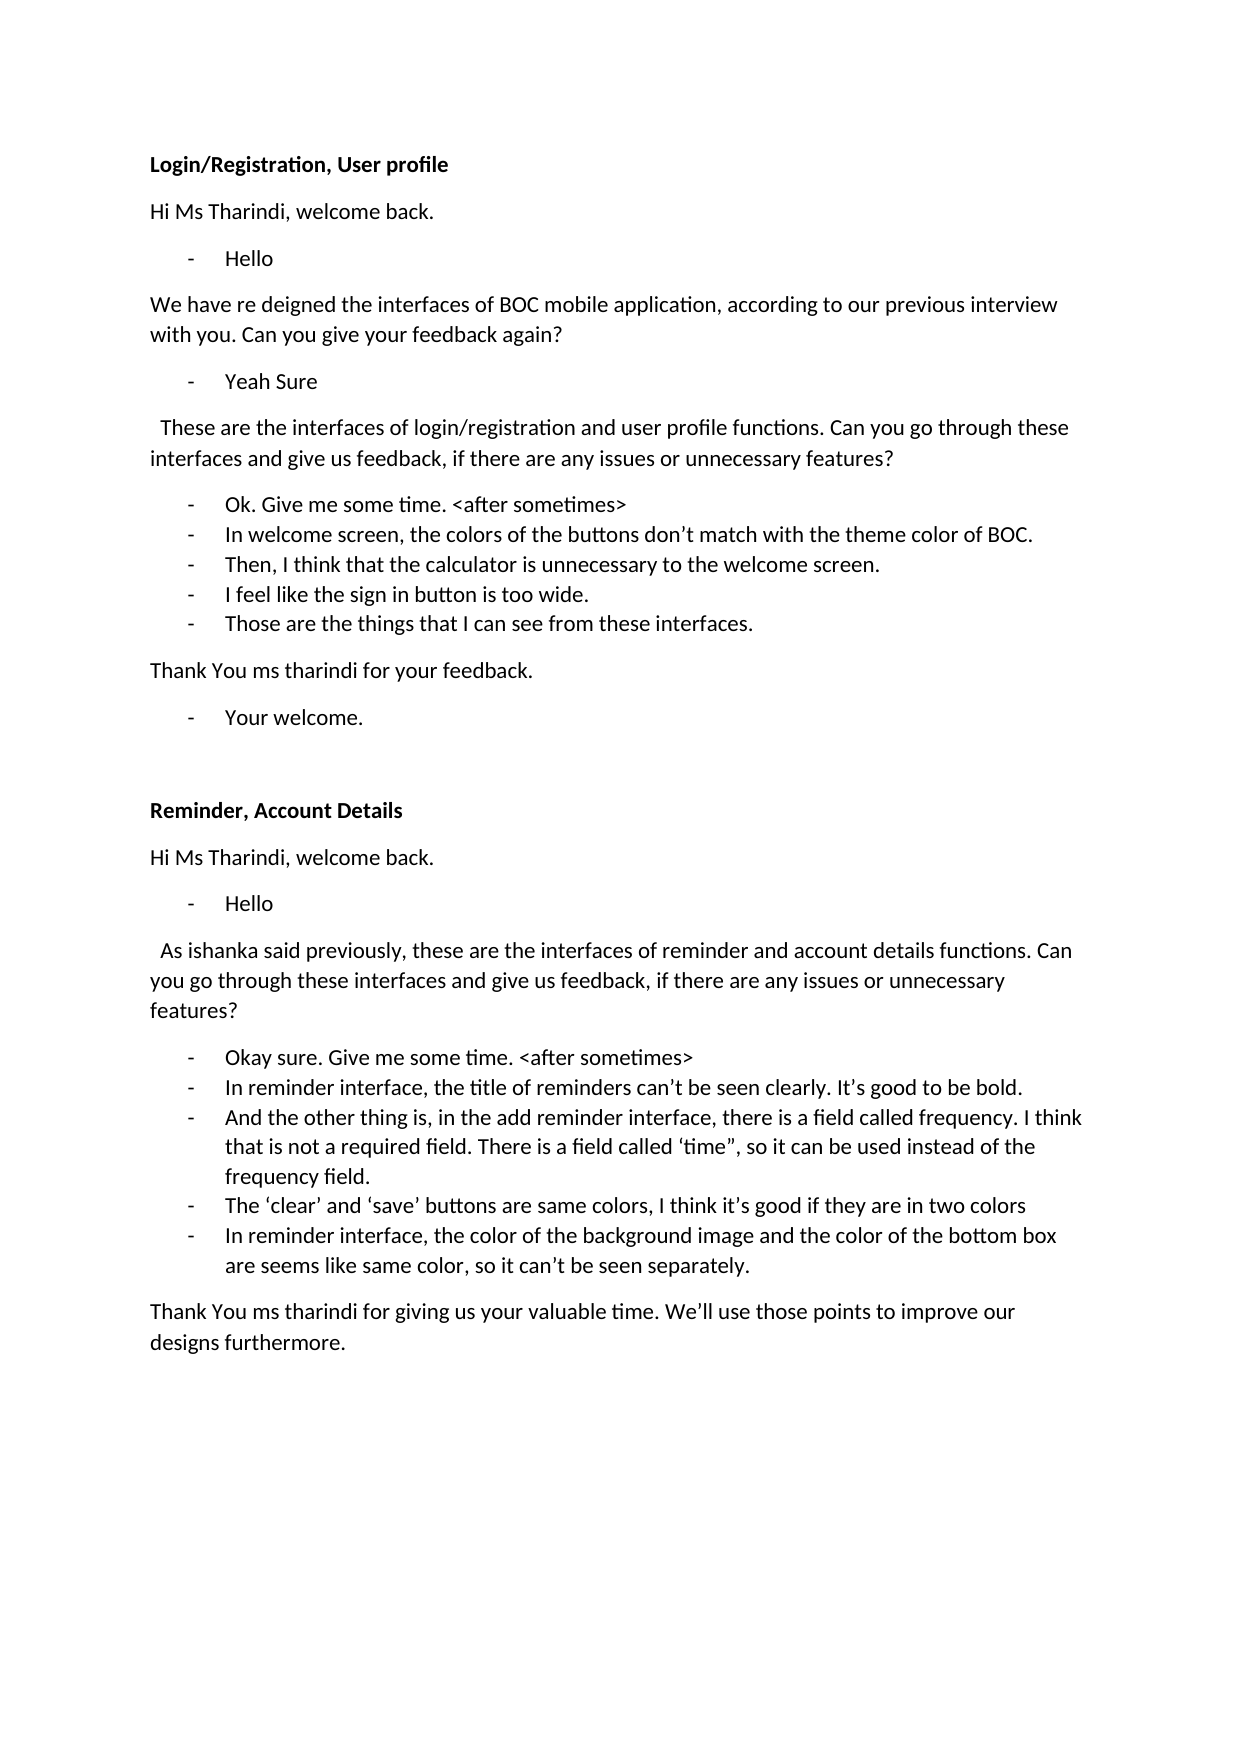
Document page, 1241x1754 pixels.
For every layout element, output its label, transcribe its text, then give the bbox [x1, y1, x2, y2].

list The ‘clear’ and ‘save’ buttons are same colors, I think it’s good if they are in two colors [187, 1192, 1090, 1220]
list Ok. Give me some time. <after sometimes> [187, 491, 1090, 519]
list And the other thing is, in the add reminder interface, there is a field called frequency. I think that is not a required field. There is a field called ‘time”, so it can be used instead of the frequency field. [187, 1103, 1090, 1190]
text Login/Registration, User profile [150, 150, 1090, 178]
text Thank You ms tharindi for giving us your valuable time. We’ll use those points to improve our designs furthermore. [150, 1297, 1090, 1356]
list In reminder interface, the title of reminders can’t be seen clearly. It’s good to be bold. [187, 1073, 1090, 1101]
text Reminder, Account Details [150, 796, 1090, 824]
list Then, I think that the calculator is unnecessary to the welcome screen. [187, 550, 1090, 578]
text Hi Ms Tharindi, welcome back. [150, 197, 1090, 225]
text These are the interfaces of login/registration and user profile functions. Can you go through these interfaces and give us feedback, if there are any issues or unnecessary features? [150, 413, 1090, 472]
list Your welcome. [187, 703, 1090, 731]
text We have re deigned the interfaces of BOC mobile application, according to our previous interview with you. Can you give your feedback again? [150, 290, 1090, 348]
list In welcome screen, the colors of the buttons don’t match with the theme color of BOC. [187, 520, 1090, 548]
text Hi Ms Tharindi, welcome back. [150, 843, 1090, 871]
text As ishanka said previously, these are the interfaces of reminder and account details functions. Can you go through these interfaces and give us feedback, if there are any issues or unnecessary features? [150, 936, 1090, 1024]
list Yeah Sure [187, 367, 1090, 395]
text Thank You ms tharindi for your feedback. [150, 656, 1090, 684]
list In reminder interface, the color of the background image and the color of the bottom box are seems like same color, so it can’t be seen separately. [187, 1221, 1090, 1279]
list Hello [187, 889, 1090, 918]
list Those are the things that I can see from these interfaces. [187, 609, 1090, 637]
list I feel like the sign in button is too wide. [187, 580, 1090, 608]
list Hello [187, 244, 1090, 272]
list Okay sure. Give me some time. <after sometimes> [187, 1043, 1090, 1071]
